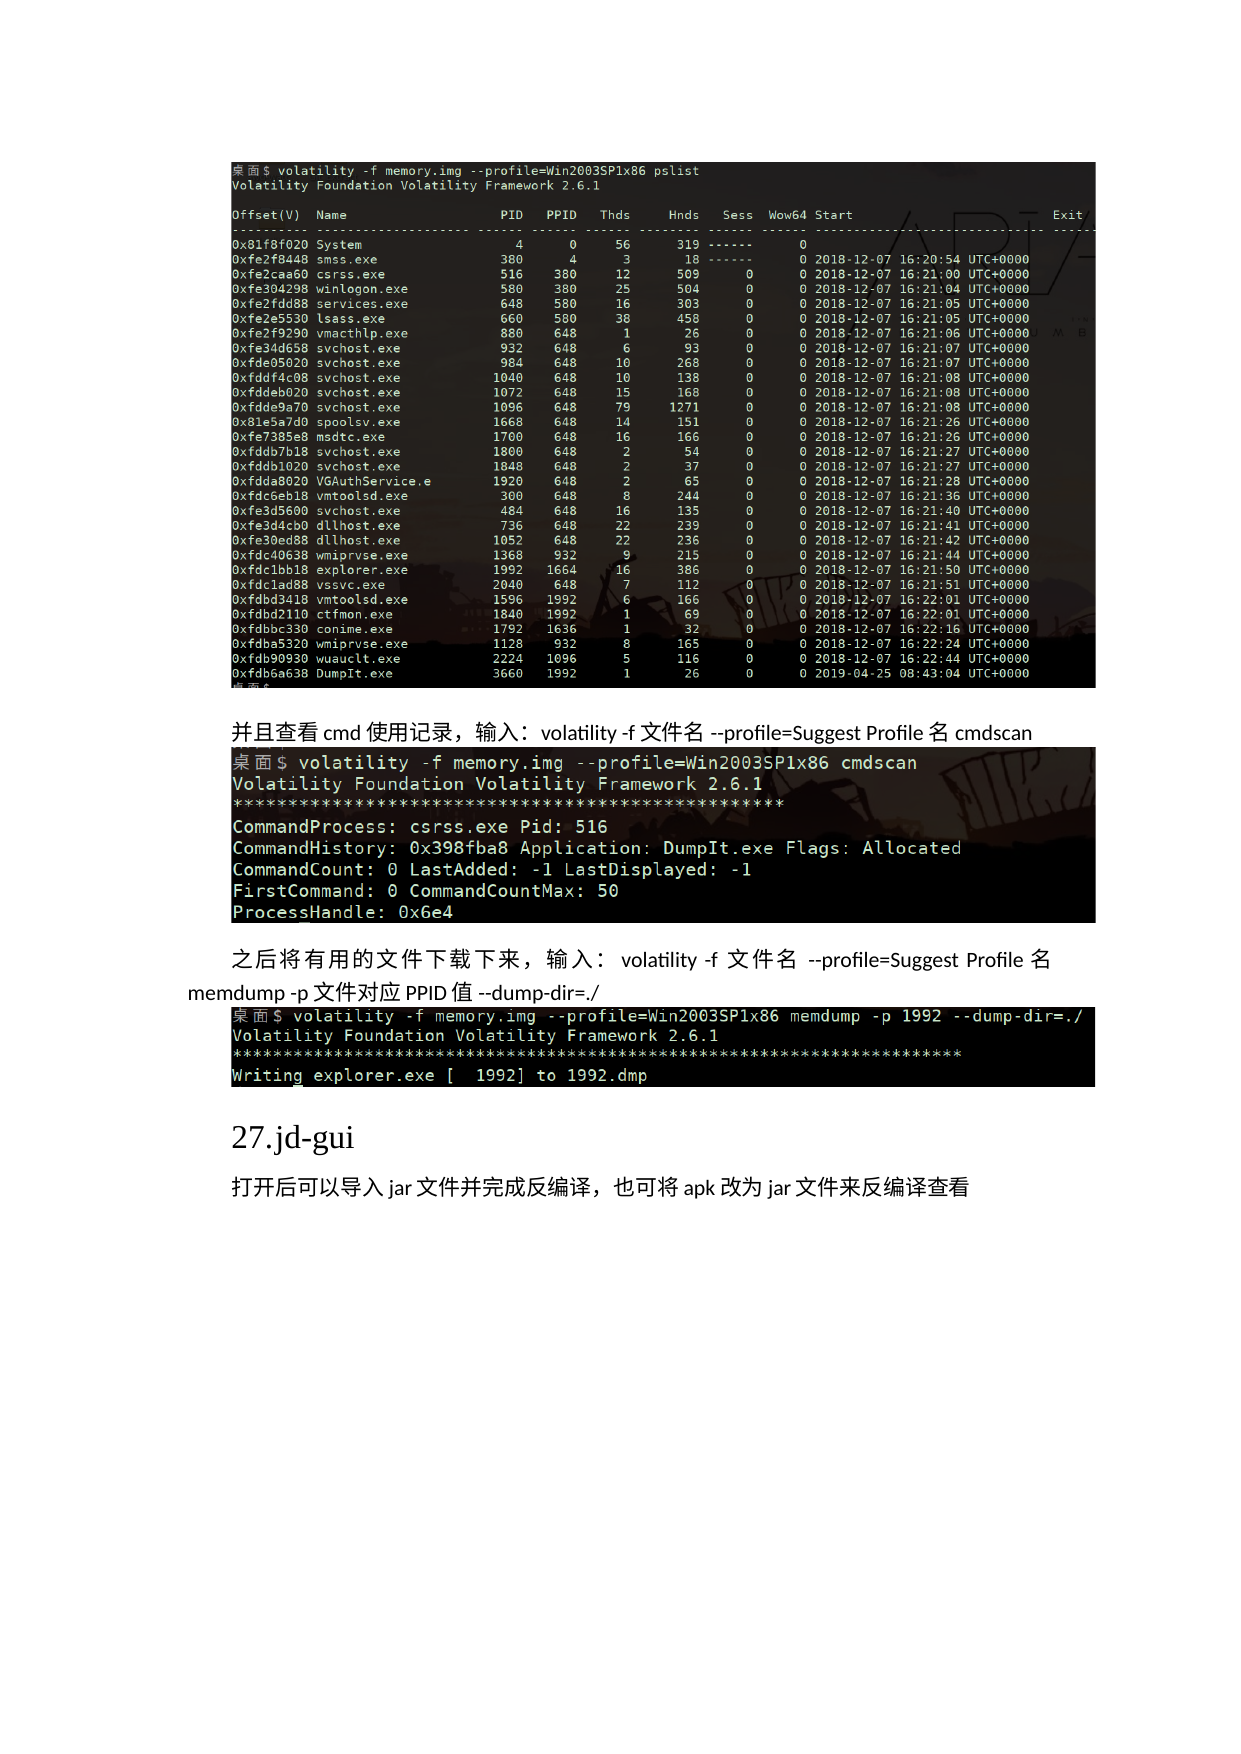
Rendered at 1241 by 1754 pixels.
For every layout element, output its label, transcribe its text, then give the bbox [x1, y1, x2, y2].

picture [231, 1007, 1096, 1087]
list 打开后可以导入jar文件并完成反编译，也可将apk改为jar文件来反编译查看 [187, 1169, 1053, 1202]
list 之后将有用的文件下载下来，输入：volatility -f 文件名 --profile=Suggest Profile名 memdump -p 文件对应PPID值 --dump-dir=./ [187, 942, 1053, 1007]
list jd-gui [187, 1104, 1053, 1169]
picture [231, 162, 1096, 688]
picture [231, 747, 1096, 923]
list 并且查看cmd使用记录，输入：volatility -f 文件名 --profile=Suggest Profile名 cmdscan [187, 714, 1053, 747]
